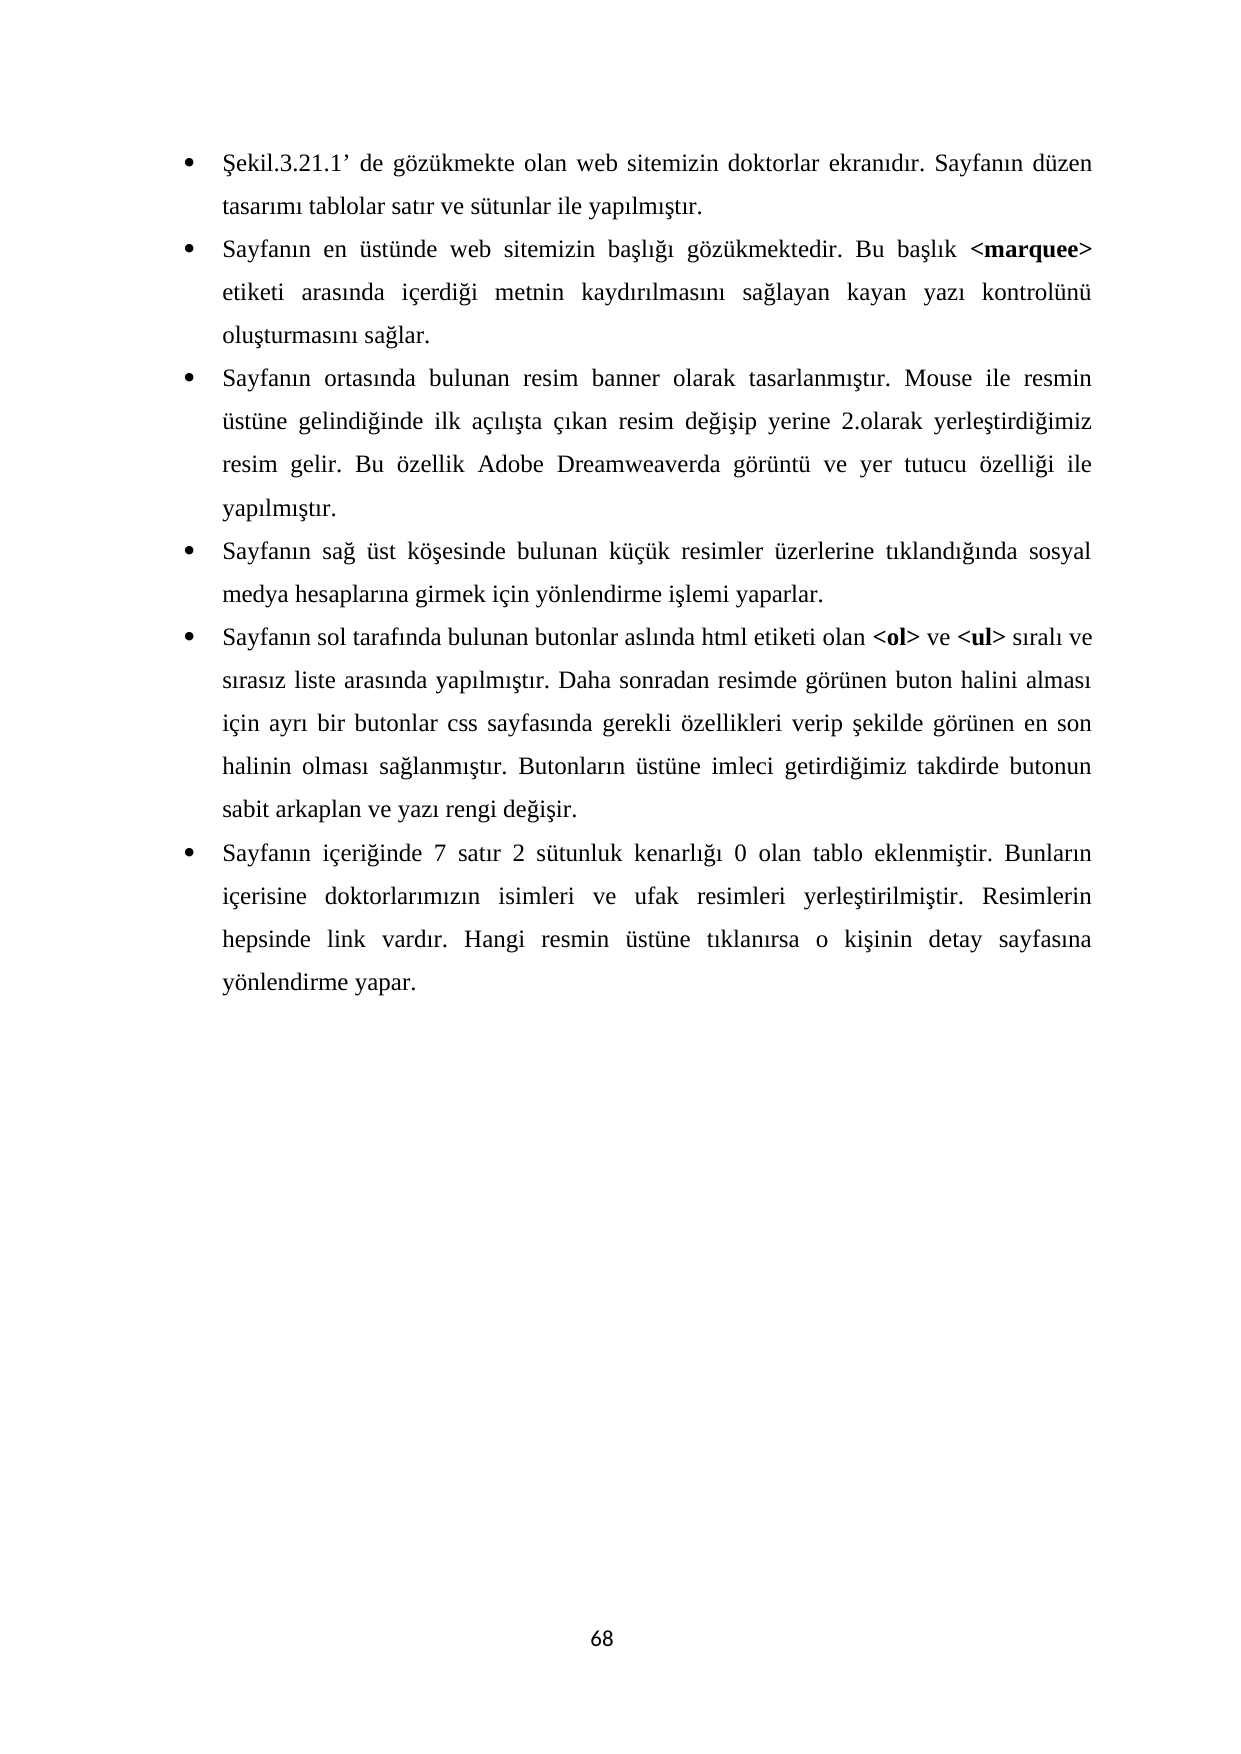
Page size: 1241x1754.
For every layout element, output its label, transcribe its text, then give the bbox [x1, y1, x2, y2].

list Sayfanın ortasında bulunan resim banner olarak tasarlanmıştır. Mouse ile resmin üstüne gelindiğinde ilk açılışta çıkan resim değişip yerine 2.olarak yerleştirdiğimiz resim gelir. Bu özellik Adobe Dreamweaverda görüntü ve yer tutucu özelliği ile yapılmıştır. [185, 363, 1093, 521]
list Sayfanın içeriğinde 7 satır 2 sütunluk kenarlığı 0 olan tablo eklenmiştir. Bunların içerisine doktorlarımızın isimleri ve ufak resimleri yerleştirilmiştir. Resimlerin hepsinde link vardır. Hangi resmin üstüne tıklanırsa o kişinin detay sayfasına yönlendirme yapar. [185, 838, 1093, 996]
list Sayfanın en üstünde web sitemizin başlığı gözükmektedir. Bu başlık <marquee> etiketi arasında içerdiği metnin kaydırılmasını sağlayan kayan yazı kontrolünü oluşturmasını sağlar. [185, 234, 1093, 349]
list Sayfanın sol tarafında bulunan butonlar aslında html etiketi olan <ol> ve <ul> sıralı ve sırasız liste arasında yapılmıştır. Daha sonradan resimde görünen buton halini alması için ayrı bir butonlar css sayfasında gerekli özellikleri verip şekilde görünen en son halinin olması sağlanmıştır. Butonların üstüne imleci getirdiğimiz takdirde butonun sabit arkaplan ve yazı rengi değişir. [185, 622, 1093, 823]
list Sayfanın sağ üst köşesinde bulunan küçük resimler üzerlerine tıklandığında sosyal medya hesaplarına girmek için yönlendirme işlemi yaparlar. [185, 536, 1093, 608]
list Şekil.3.21.1’ de gözükmekte olan web sitemizin doktorlar ekranıdır. Sayfanın düzen tasarımı tablolar satır ve sütunlar ile yapılmıştır. [185, 148, 1093, 219]
